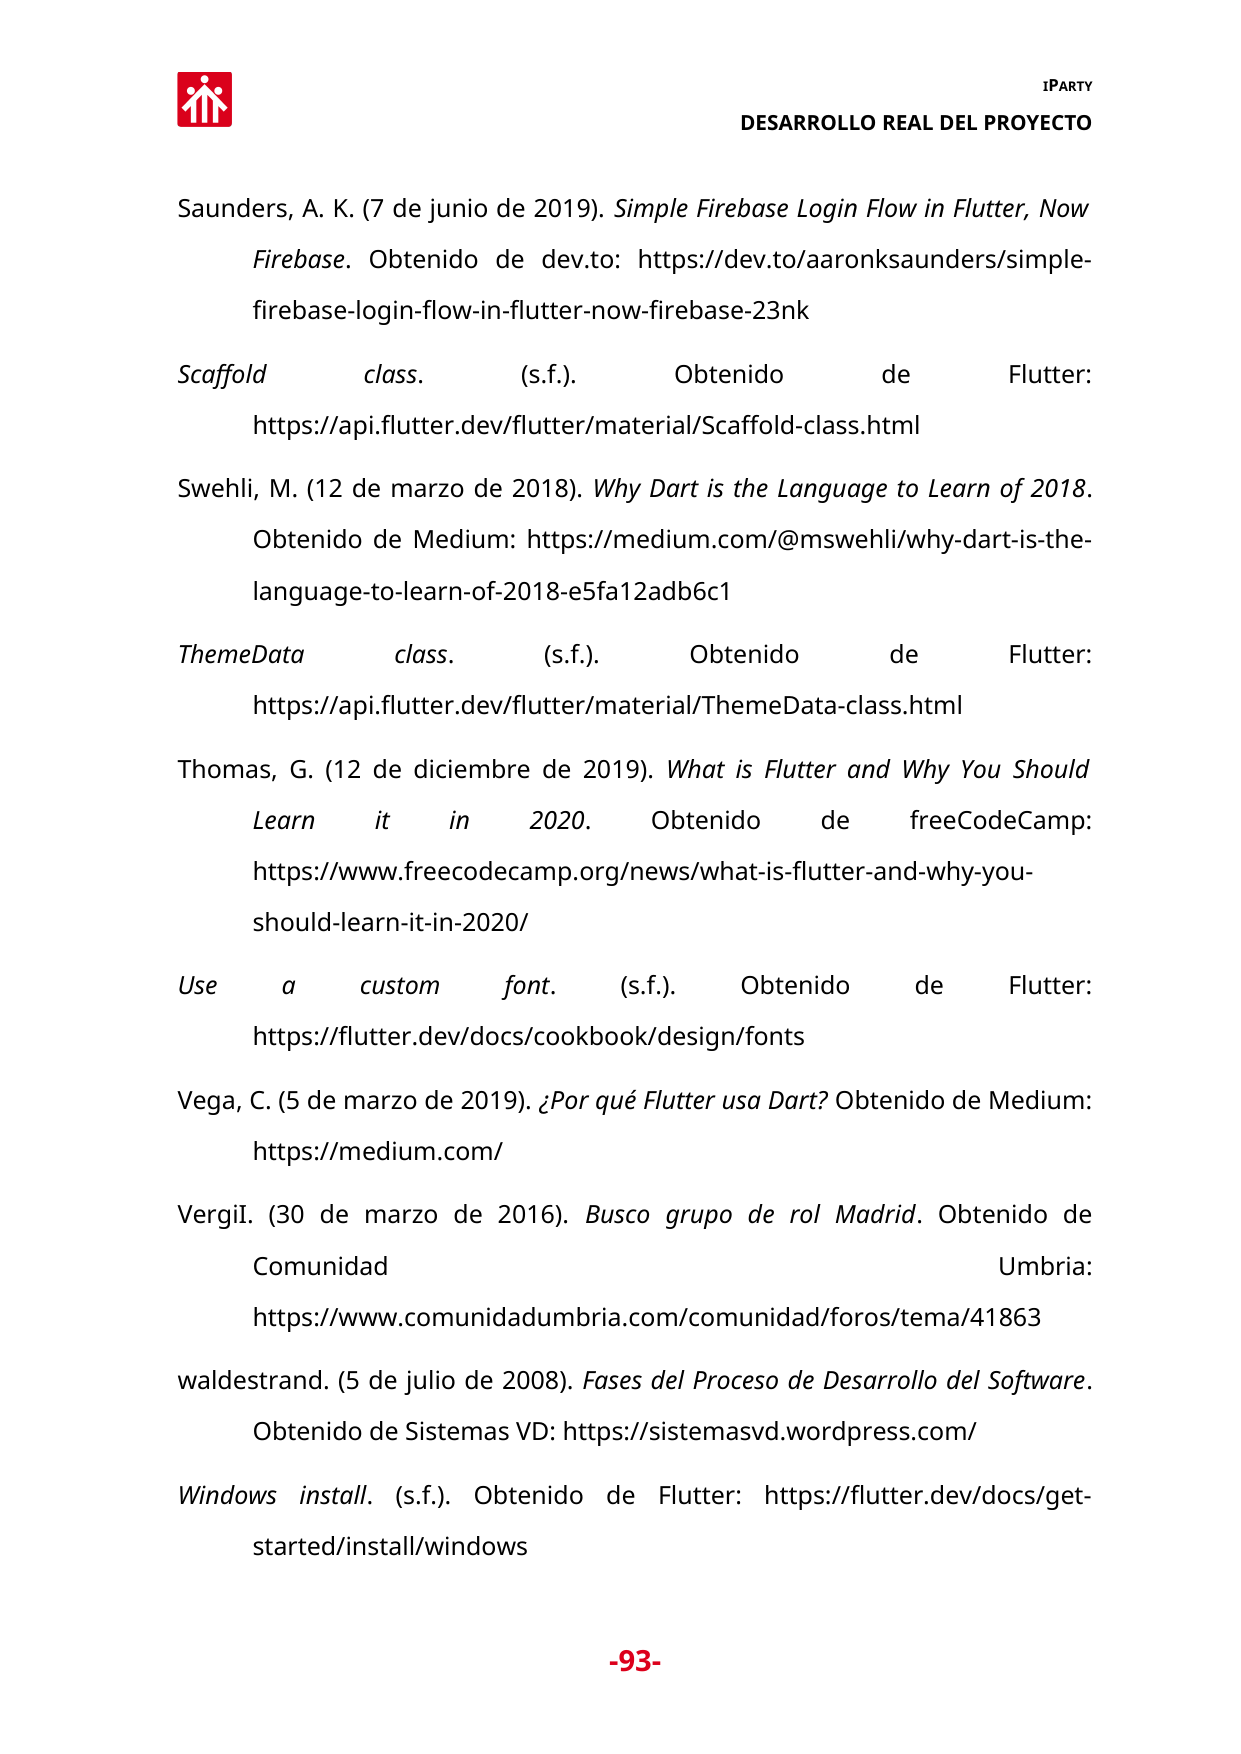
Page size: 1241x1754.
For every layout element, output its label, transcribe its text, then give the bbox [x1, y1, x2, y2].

text VergiI. (30 de marzo de 2016). Busco grupo de rol Madrid. Obtenido de Comunidad Umbria: https://www.comunidadumbria.com/comunidad/foros/tema/41863 [177, 1197, 1092, 1333]
text ThemeData class. (s.f.). Obtenido de Flutter: https://api.flutter.dev/flutter/material/ThemeData-class.html [177, 637, 1092, 722]
text Thomas, G. (12 de diciembre de 2019). What is Flutter and Why You Should Learn it in 2020. Obtenido de freeCodeCamp: https://www.freecodecamp.org/news/what-is-flutter-and-why-you-should-learn-it-in-2020/ [177, 751, 1092, 938]
text Saunders, A. K. (7 de junio de 2019). Simple Firebase Login Flow in Flutter, Now Firebase. Obtenido de dev.to: https://dev.to/aaronksaunders/simple-firebase-login-flow-in-flutter-now-firebase-23nk [177, 191, 1092, 327]
text Scaffold class. (s.f.). Obtenido de Flutter: https://api.flutter.dev/flutter/material/Scaffold-class.html [177, 357, 1092, 442]
picture [177, 72, 232, 127]
text waldestrand. (5 de julio de 2008). Fases del Proceso de Desarrollo del Software. Obtenido de Sistemas VD: https://sistemasvd.wordpress.com/ [177, 1363, 1092, 1448]
text Vega, C. (5 de marzo de 2019). ¿Por qué Flutter usa Dart? Obtenido de Medium: https://medium.com/ [177, 1083, 1092, 1168]
text Use a custom font. (s.f.). Obtenido de Flutter: https://flutter.dev/docs/cookbook/design/fonts [177, 968, 1092, 1053]
text Swehli, M. (12 de marzo de 2018). Why Dart is the Language to Learn of 2018. Obtenido de Medium: https://medium.com/@mswehli/why-dart-is-the-language-to-learn-of-2018-e5fa12adb6c1 [177, 471, 1092, 607]
text Windows install. (s.f.). Obtenido de Flutter: https://flutter.dev/docs/get-started/install/windows [177, 1477, 1092, 1562]
